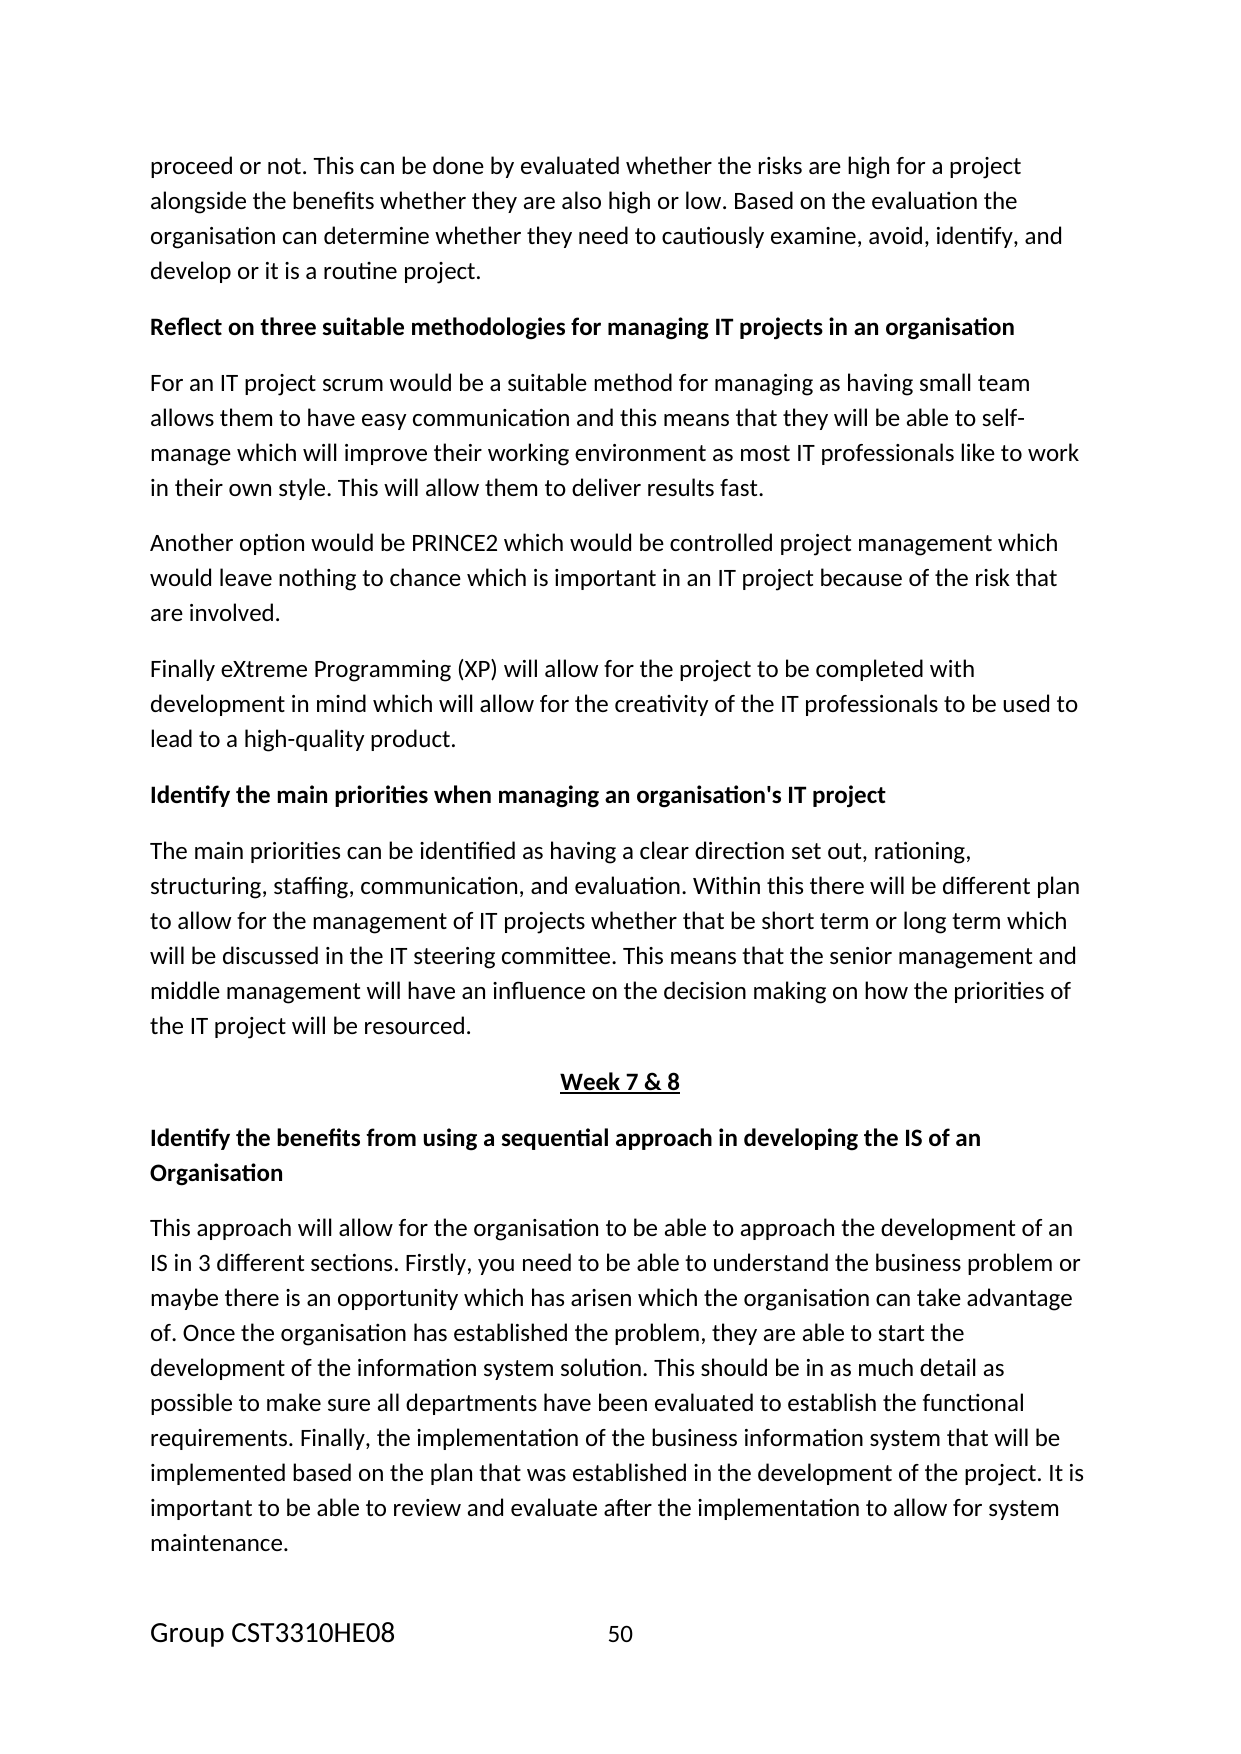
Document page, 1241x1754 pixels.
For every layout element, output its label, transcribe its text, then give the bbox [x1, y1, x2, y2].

text The main priorities can be identified as having a clear direction set out, rationing, structuring, staffing, communication, and evaluation. Within this there will be different plan to allow for the management of IT projects whether that be short term or long term which will be discussed in the IT steering committee. This means that the senior management and middle management will have an influence on the decision making on how the priorities of the IT project will be resourced. [150, 835, 1090, 1041]
text This approach will allow for the organisation to be able to approach the development of an IS in 3 different sections. Firstly, you need to be able to understand the business problem or maybe there is an opportunity which has arisen which the organisation can take advantage of. Once the organisation has established the problem, they are able to start the development of the information system solution. This should be in as much detail as possible to make sure all departments have been evaluated to establish the functional requirements. Finally, the implementation of the business information system that will be implemented based on the plan that was established in the development of the project. It is important to be able to review and evaluate after the implementation to allow for system maintenance. [150, 1212, 1090, 1558]
text Identify the main priorities when managing an organisation's IT project [150, 779, 1090, 810]
text For an IT project scrum would be a suitable method for managing as having small team allows them to have easy communication and this means that they will be able to self-manage which will improve their working environment as most IT professionals like to work in their own style. This will allow them to deliver results fast. [150, 367, 1090, 502]
text Reflect on three suitable methodologies for managing IT projects in an organisation [150, 311, 1090, 341]
text Another option would be PRINCE2 which would be controlled project management which would leave nothing to chance which is important in an IT project because of the risk that are involved. [150, 527, 1090, 628]
text Finally eXtreme Programming (XP) will allow for the project to be completed with development in mind which will allow for the creativity of the IT professionals to be used to lead to a high-quality product. [150, 653, 1090, 754]
text Identify the benefits from using a sequential approach in developing the IS of an Organisation [150, 1122, 1090, 1187]
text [150, 150, 1090, 286]
text Week 7 & 8 [150, 1066, 1090, 1096]
